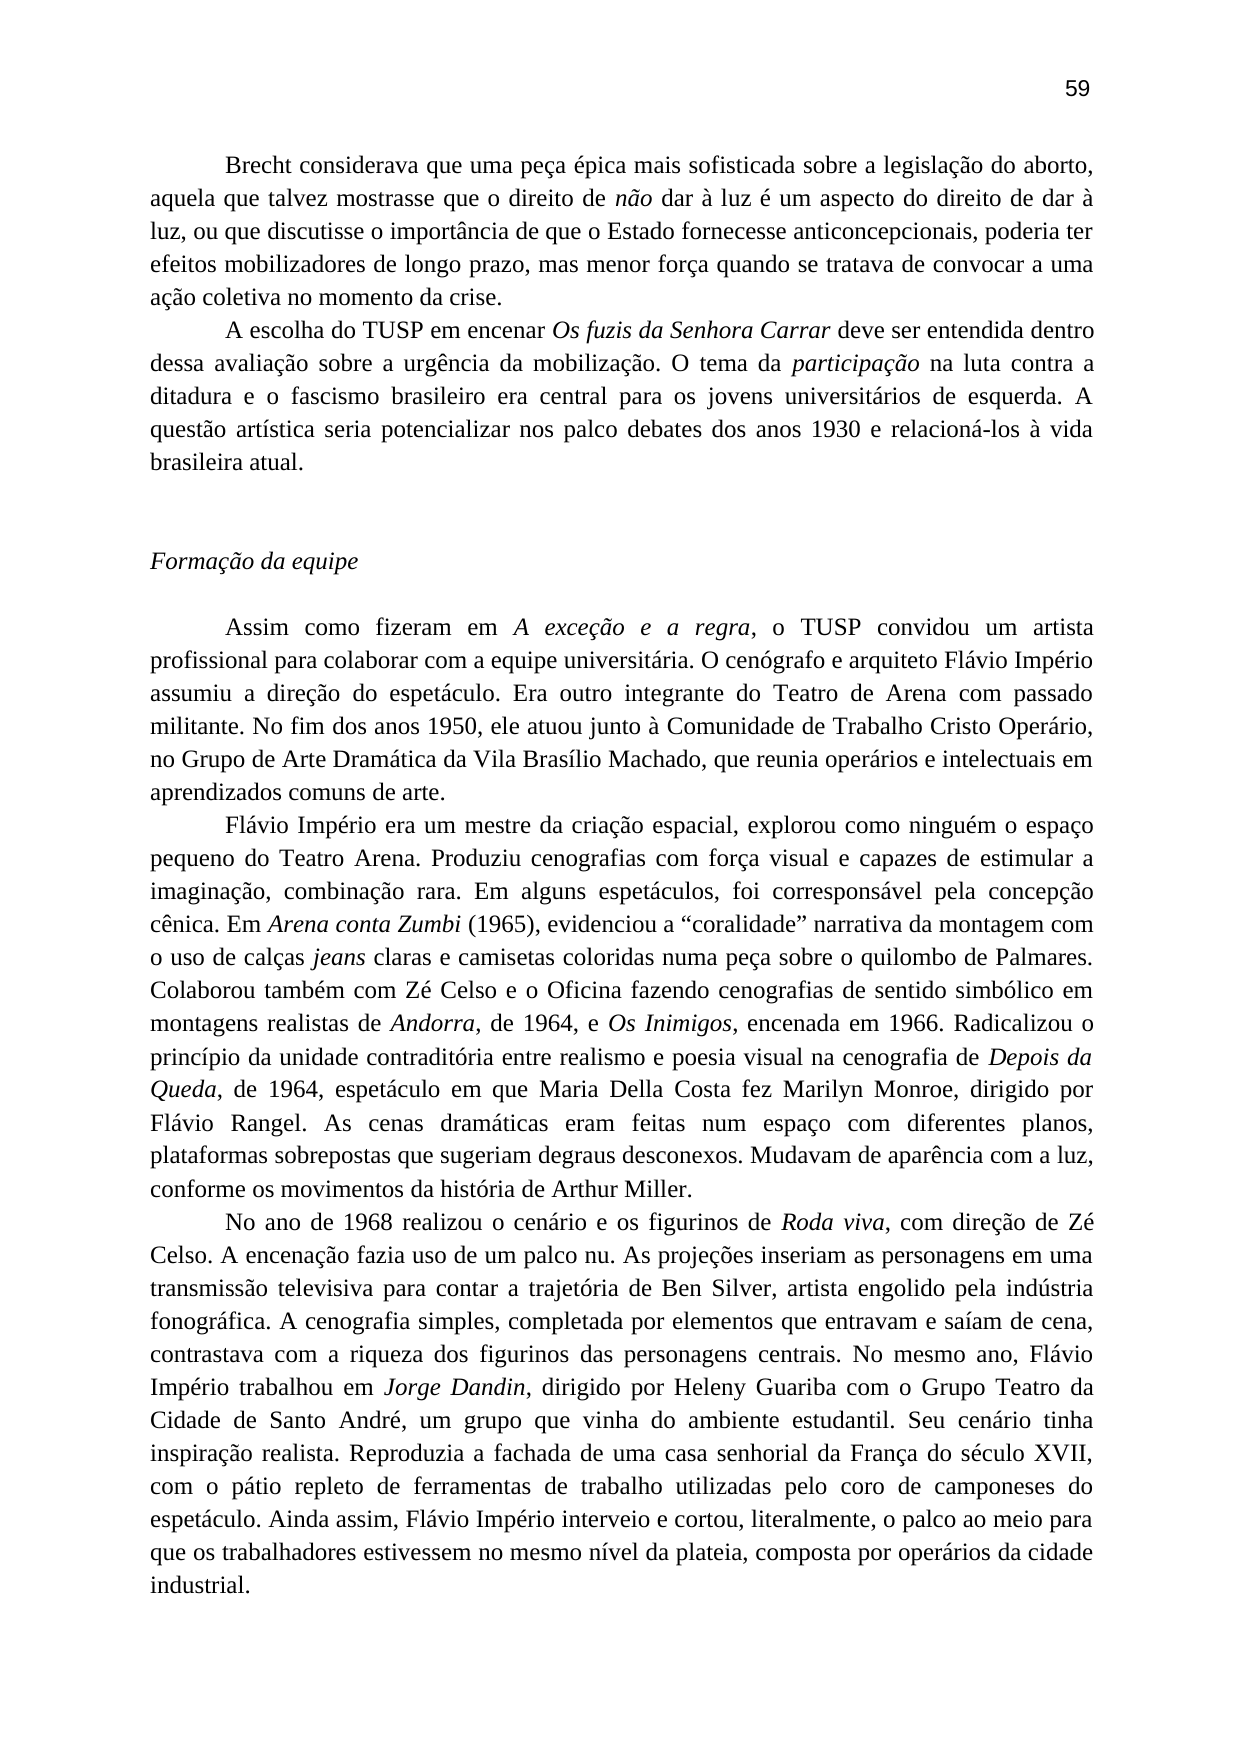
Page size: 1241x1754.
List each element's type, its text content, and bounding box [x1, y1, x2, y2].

text Flávio Império era um mestre da criação espacial, explorou como ninguém o espaço pequeno do Teatro Arena. Produziu cenografias com força visual e capazes de estimular a imaginação, combinação rara. Em alguns espetáculos, foi corresponsável pela concepção cênica. Em Arena conta Zumbi (1965), evidenciou a “coralidade” narrativa da montagem com o uso de calças jeans claras e camisetas coloridas numa peça sobre o quilombo de Palmares. Colaborou também com Zé Celso e o Oficina fazendo cenografias de sentido simbólico em montagens realistas de Andorra, de 1964, e Os Inimigos, encenada em 1966. Radicalizou o princípio da unidade contraditória entre realismo e poesia visual na cenografia de Depois da Queda, de 1964, espetáculo em que Maria Della Costa fez Marilyn Monroe, dirigido por Flávio Rangel. As cenas dramáticas eram feitas num espaço com diferentes planos, plataformas sobrepostas que sugeriam degraus desconexos. Mudavam de aparência com a luz, conforme os movimentos da história de Arthur Miller. [150, 810, 1094, 1202]
text Assim como fizeram em A exceção e a regra, o TUSP convidou um artista profissional para colaborar com a equipe universitária. O cenógrafo e arquiteto Flávio Império assumiu a direção do espetáculo. Era outro integrante do Teatro de Arena com passado militante. No fim dos anos 1950, ele atuou junto à Comunidade de Trabalho Cristo Operário, no Grupo de Arte Dramática da Vila Brasílio Machado, que reunia operários e intelectuais em aprendizados comuns de arte. [150, 612, 1094, 806]
text No ano de 1968 realizou o cenário e os figurinos de Roda viva, com direção de Zé Celso. A encenação fazia uso de um palco nu. As projeções inseriam as personagens em uma transmissão televisiva para contar a trajetória de Ben Silver, artista engolido pela indústria fonográfica. A cenografia simples, completada por elementos que entravam e saíam de cena, contrastava com a riqueza dos figurinos das personagens centrais. No mesmo ano, Flávio Império trabalhou em Jorge Dandin, dirigido por Heleny Guariba com o Grupo Teatro da Cidade de Santo André, um grupo que vinha do ambiente estudantil. Seu cenário tinha inspiração realista. Reproduzia a fachada de uma casa senhorial da França do século XVII, com o pátio repleto de ferramentas de trabalho utilizadas pelo coro de camponeses do espetáculo. Ainda assim, Flávio Império interveio e cortou, literalmente, o palco ao meio para que os trabalhadores estivessem no mesmo nível da plateia, composta por operários da cidade industrial. [150, 1207, 1094, 1599]
text A escolha do TUSP em encenar Os fuzis da Senhora Carrar deve ser entendida dentro dessa avaliação sobre a urgência da mobilização. O tema da participação na luta contra a ditadura e o fascismo brasileiro era central para os jovens universitários de esquerda. A questão artística seria potencializar nos palco debates dos anos 1930 e relacioná-los à vida brasileira atual. [150, 315, 1094, 476]
text Brecht considerava que uma peça épica mais sofisticada sobre a legislação do aborto, aquela que talvez mostrasse que o direito de não dar à luz é um aspecto do direito de dar à luz, ou que discutisse o importância de que o Estado fornecesse anticoncepcionais, poderia ter efeitos mobilizadores de longo prazo, mas menor força quando se tratava de convocar a uma ação coletiva no momento da crise. [150, 150, 1094, 311]
text Formação da equipe [150, 546, 1094, 575]
